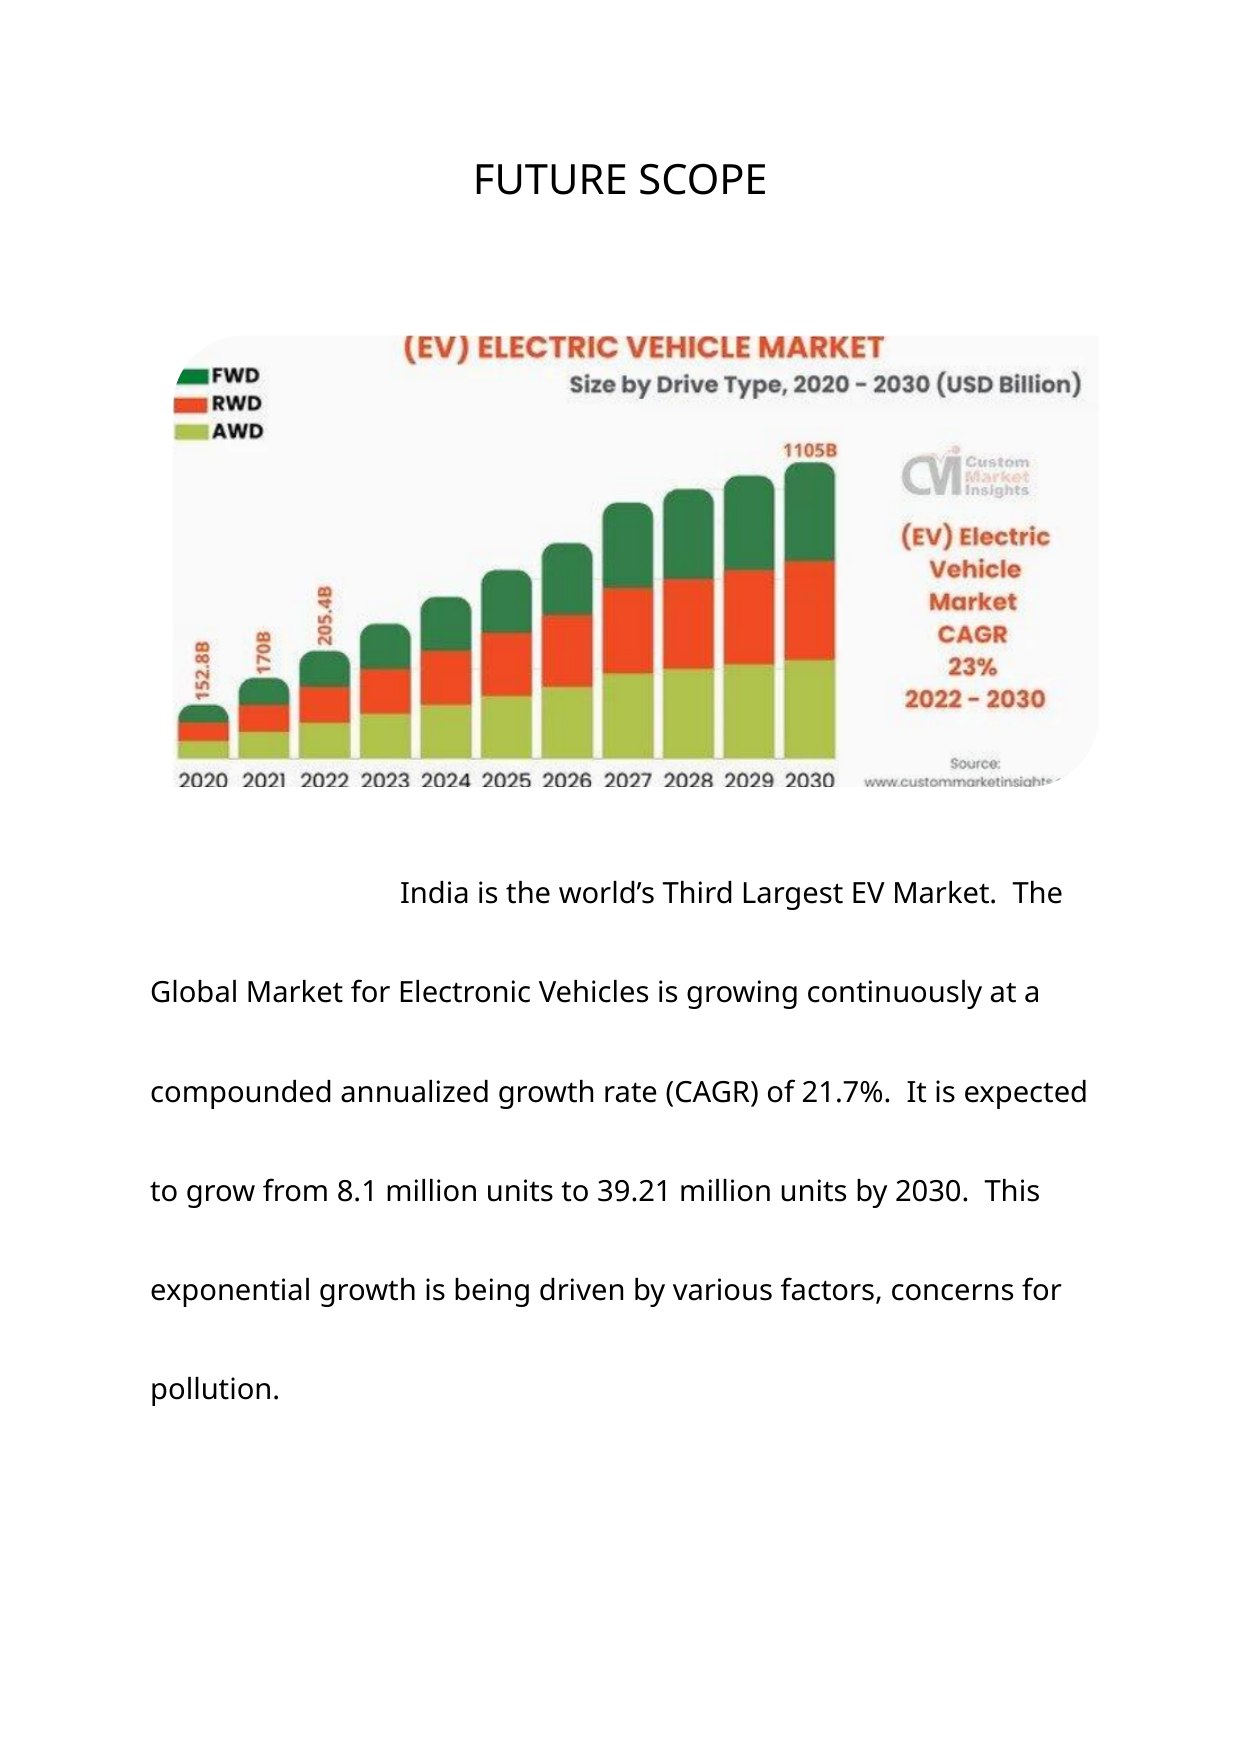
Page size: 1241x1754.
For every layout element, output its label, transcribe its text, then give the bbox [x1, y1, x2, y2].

text FUTURE SCOPE [150, 150, 1090, 207]
picture [173, 336, 1098, 787]
text India is the world’s Third Largest EV Market. The Global Market for Electronic Vehicles is growing continuously at a compounded annualized growth rate (CAGR) of 21.7%. It is expected to grow from 8.1 million units to 39.21 million units by 2030. This exponential growth is being driven by various factors, concerns for pollution. [150, 872, 1090, 1408]
